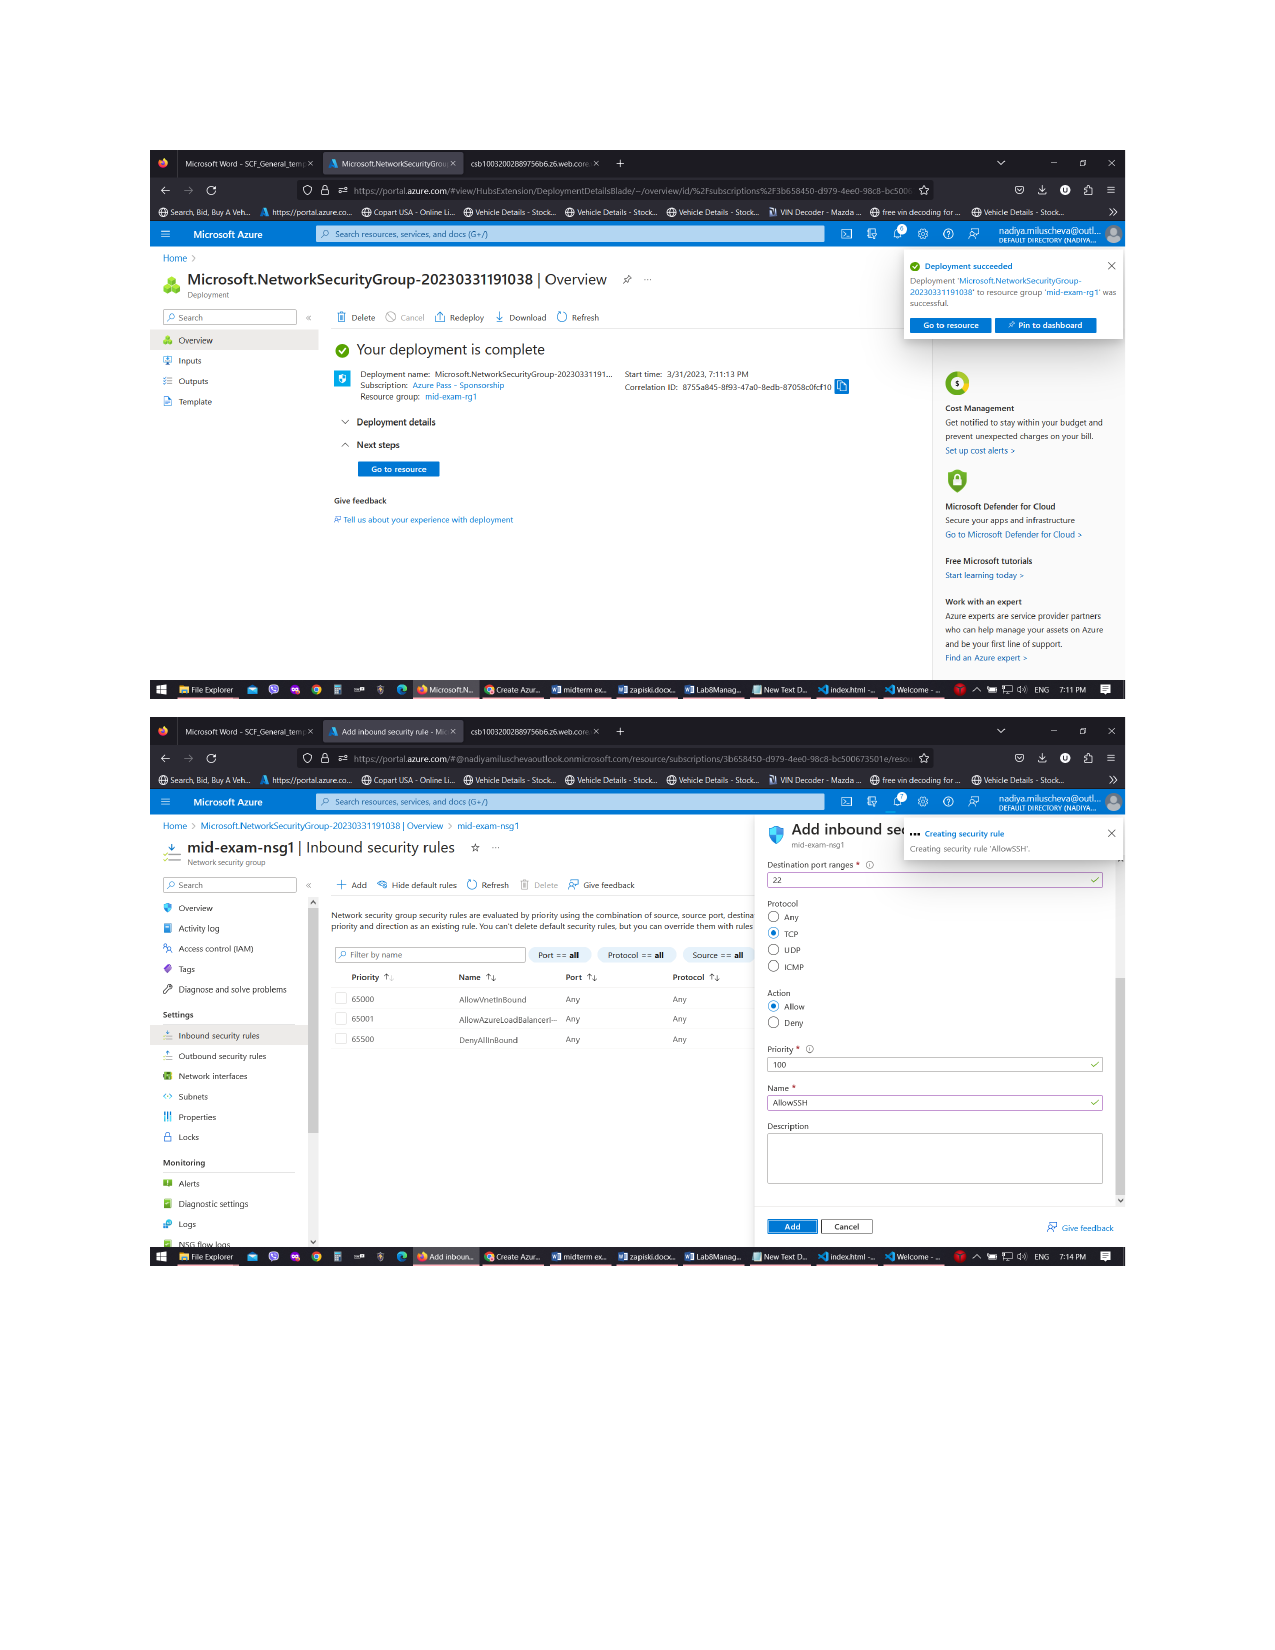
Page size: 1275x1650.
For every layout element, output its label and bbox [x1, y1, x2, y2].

picture [150, 717, 1125, 1266]
picture [150, 150, 1125, 699]
